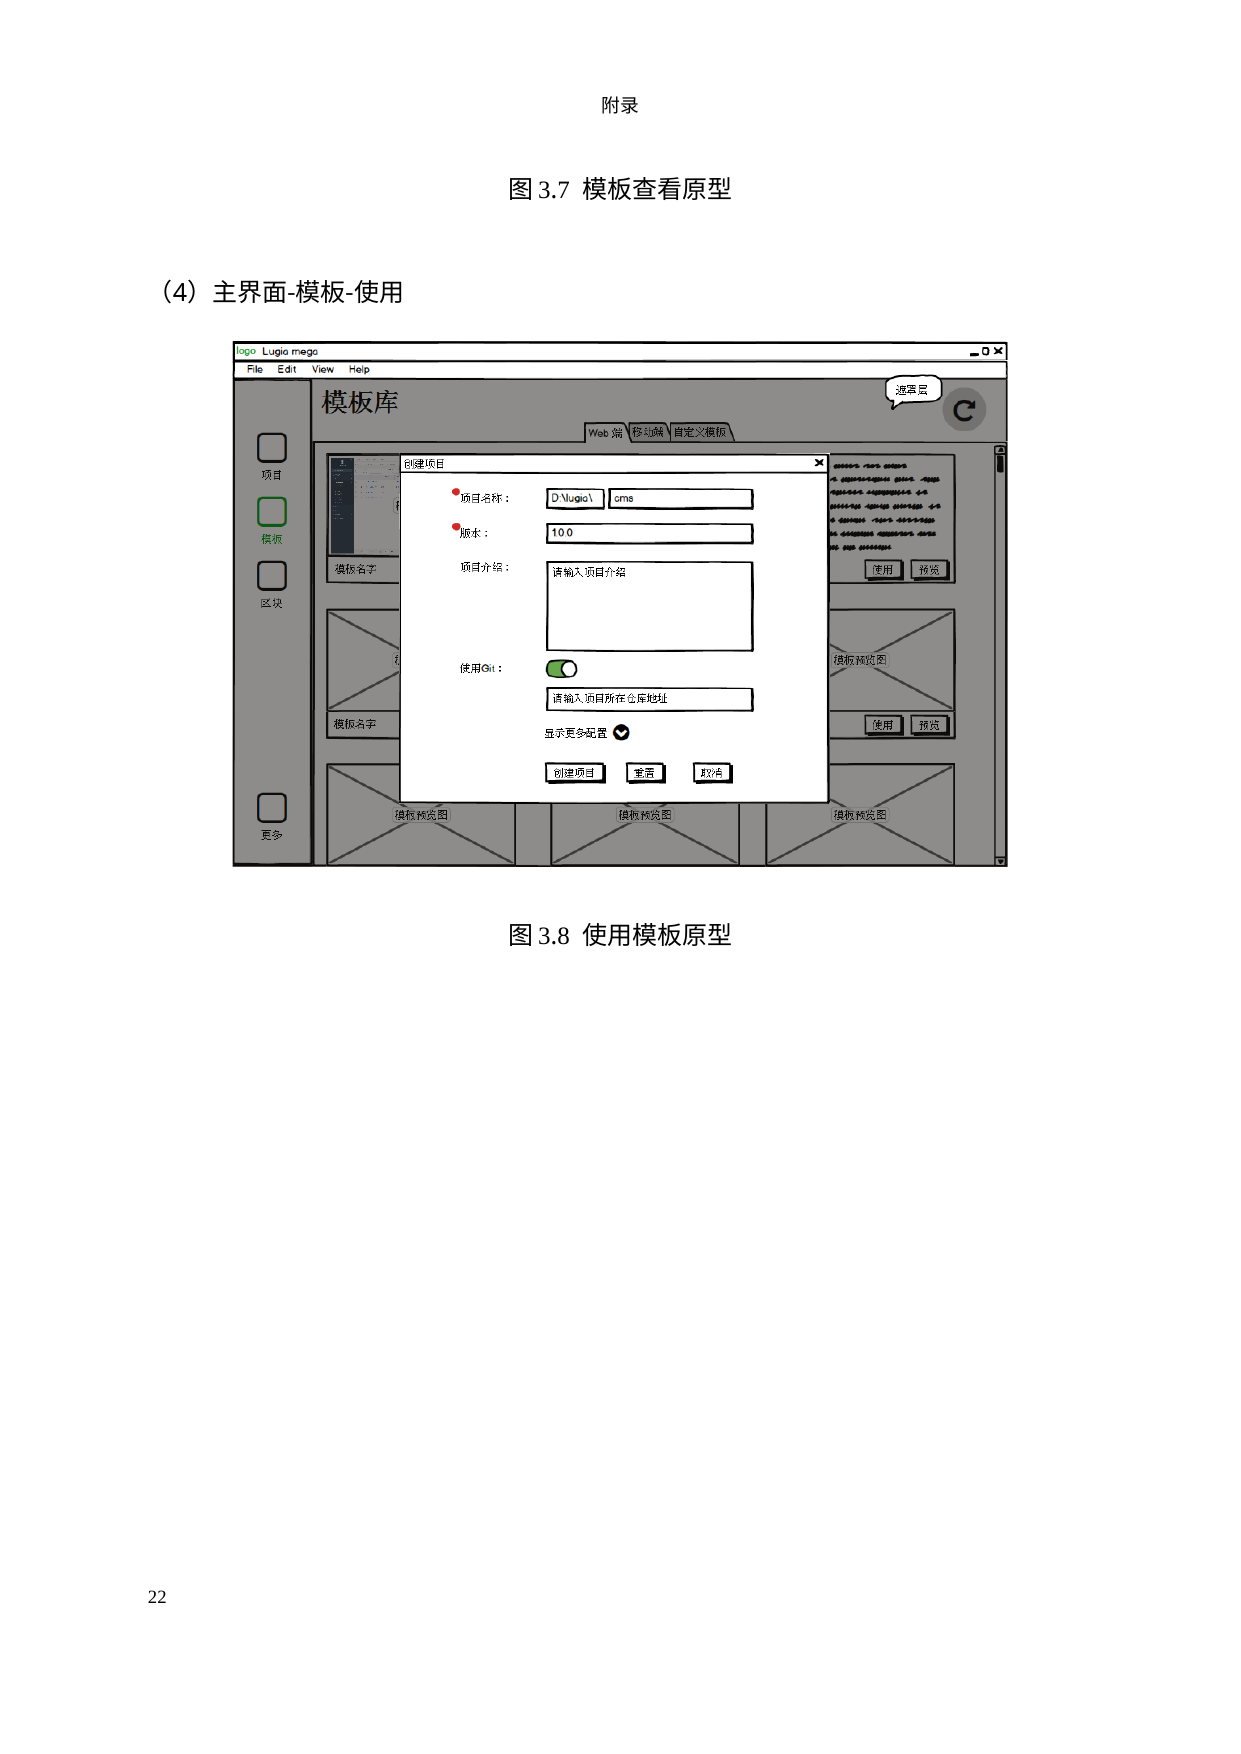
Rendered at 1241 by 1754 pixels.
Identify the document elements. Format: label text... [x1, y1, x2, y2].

text 图3.8 使用模板原型 [148, 899, 1092, 967]
picture [232, 341, 1008, 867]
text 图3.7 模板查看原型 [148, 154, 1092, 222]
subtitle 主界面-模板-使用 [148, 257, 1092, 325]
